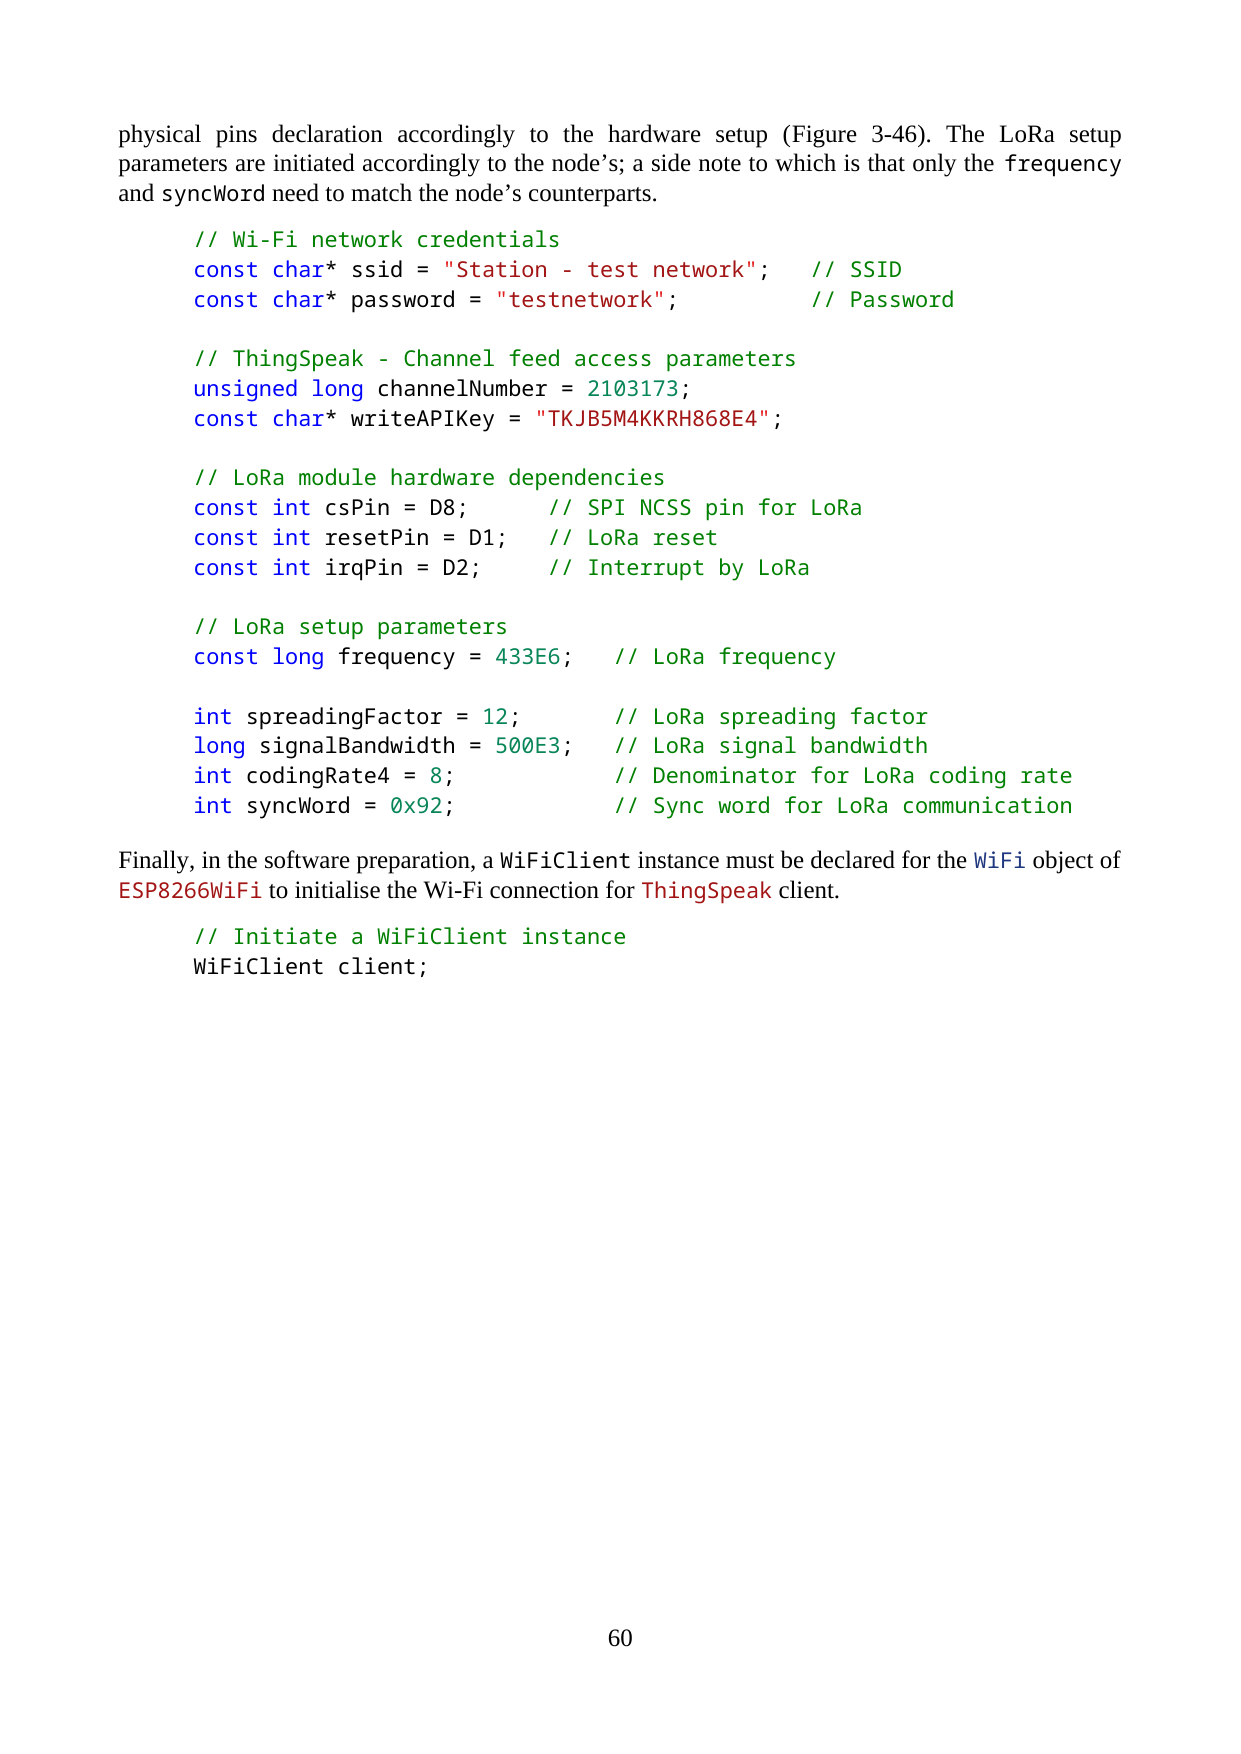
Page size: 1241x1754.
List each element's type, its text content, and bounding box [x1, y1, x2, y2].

text unsigned long channelNumber = 2103173; [118, 373, 1122, 403]
text const int resetPin = D1; // LoRa reset [118, 522, 1122, 552]
text const char* writeAPIKey = "TKJB5M4KKRH868E4"; [118, 403, 1122, 433]
text const char* password = "testnetwork"; // Password [118, 284, 1122, 313]
text // Wi-Fi network credentials [118, 224, 1122, 254]
text Finally, in the software preparation, a WiFiClient instance must be declared for the WiFi object of ESP8266WiFi to initialise the Wi-Fi connection for ThingSpeak client. [118, 845, 1122, 904]
text int codingRate4 = 8; // Denominator for LoRa coding rate [118, 760, 1122, 790]
text const int irqPin = D2; // Interrupt by LoRa [118, 552, 1122, 582]
text WiFiClient client; [118, 951, 1122, 981]
text // Initiate a WiFiClient instance [118, 921, 1122, 951]
text int spreadingFactor = 12; // LoRa spreading factor [118, 701, 1122, 731]
text // ThingSpeak - Channel feed access parameters [118, 343, 1122, 373]
text // LoRa module hardware dependencies [118, 462, 1122, 492]
text const int csPin = D8; // SPI NCSS pin for LoRa [118, 492, 1122, 522]
text const long frequency = 433E6; // LoRa frequency [118, 641, 1122, 671]
text int syncWord = 0x92; // Sync word for LoRa communication [118, 790, 1122, 820]
text long signalBandwidth = 500E3; // LoRa signal bandwidth [118, 731, 1122, 760]
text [118, 118, 1122, 207]
text const char* ssid = "Station - test network"; // SSID [118, 254, 1122, 284]
text // LoRa setup parameters [118, 611, 1122, 641]
